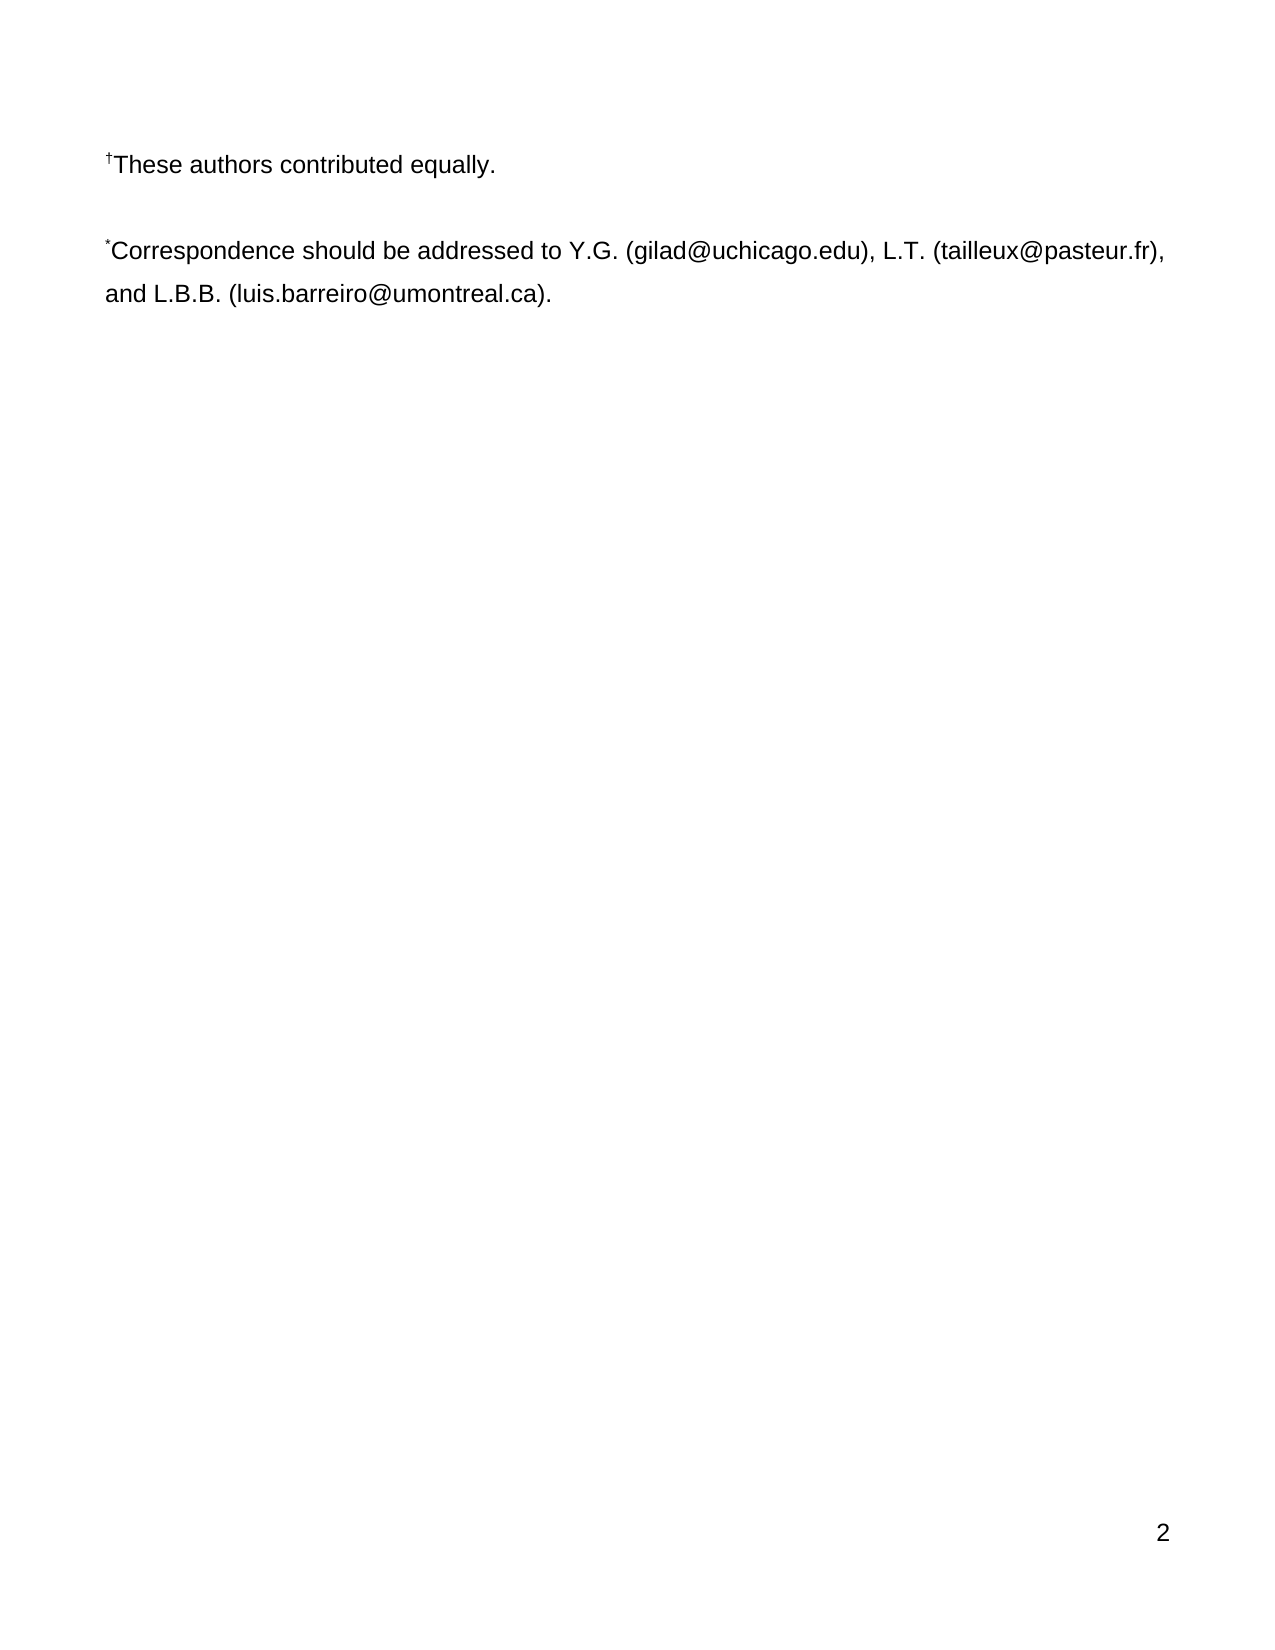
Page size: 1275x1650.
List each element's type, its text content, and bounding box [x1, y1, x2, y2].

text †These authors contributed equally. [105, 150, 1170, 179]
text *Correspondence should be addressed to Y.G. (gilad@uchicago.edu), L.T. (tailleux@pasteur.fr), and L.B.B. (luis.barreiro@umontreal.ca). [105, 236, 1170, 308]
